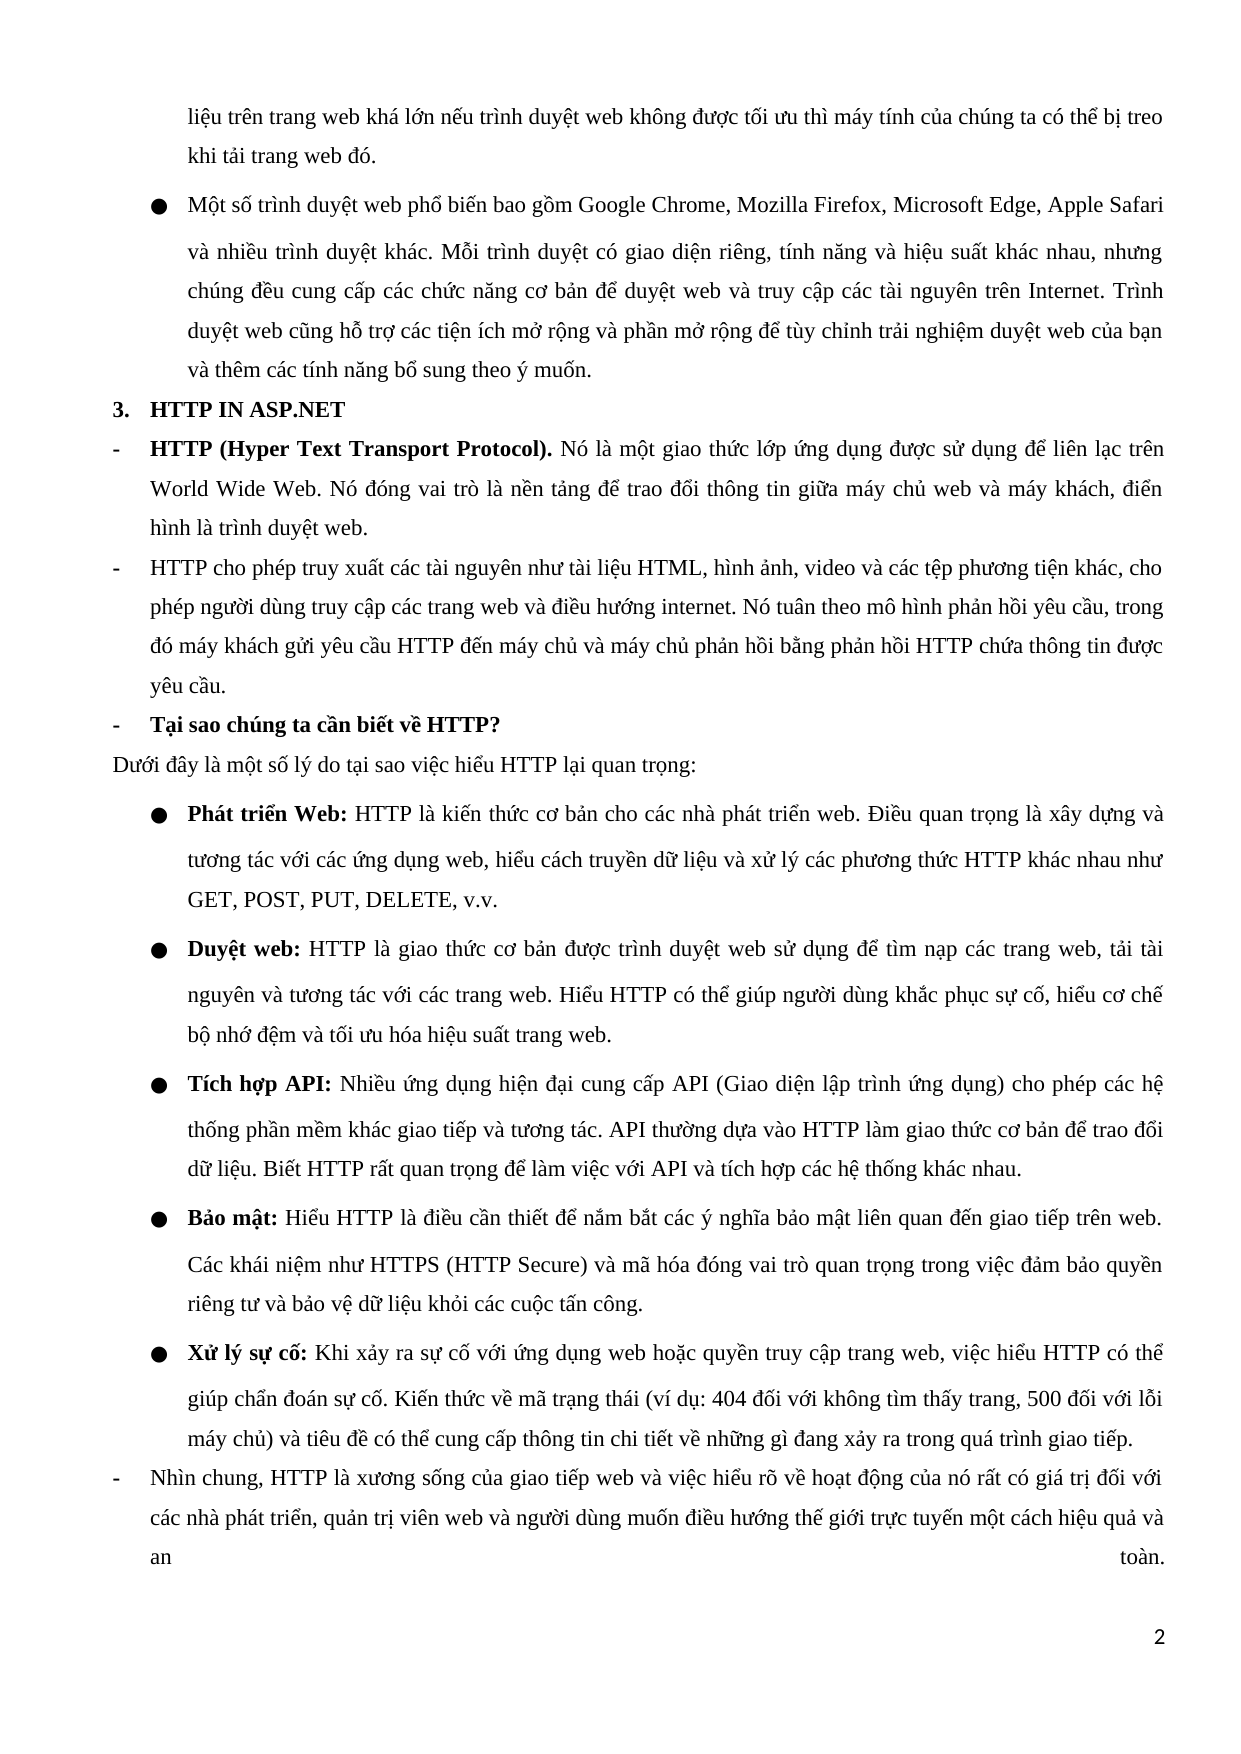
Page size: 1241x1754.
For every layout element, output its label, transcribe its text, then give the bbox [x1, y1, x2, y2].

list Phát triển Web: HTTP là kiến ​​thức cơ bản cho các nhà phát triển web. Điều quan trọng là xây dựng và tương tác với các ứng dụng web, hiểu cách truyền dữ liệu và xử lý các phương thức HTTP khác nhau như GET, POST, PUT, DELETE, v.v. [150, 791, 1165, 912]
list Bảo mật: Hiểu HTTP là điều cần thiết để nắm bắt các ý nghĩa bảo mật liên quan đến giao tiếp trên web. Các khái niệm như HTTPS (HTTP Secure) và mã hóa đóng vai trò quan trọng trong việc đảm bảo quyền riêng tư và bảo vệ dữ liệu khỏi các cuộc tấn công. [150, 1195, 1165, 1317]
list Tại sao chúng ta cần biết về HTTP? [112, 712, 1165, 738]
list HTTP IN ASP.NET [112, 396, 1165, 422]
list Xử lý sự cố: Khi xảy ra sự cố với ứng dụng web hoặc quyền truy cập trang web, việc hiểu HTTP có thể giúp chẩn đoán sự cố. Kiến thức về mã trạng thái (ví dụ: 404 đối với không tìm thấy trang, 500 đối với lỗi máy chủ) và tiêu đề có thể cung cấp thông tin chi tiết về những gì đang xảy ra trong quá trình giao tiếp. [150, 1330, 1165, 1451]
list Tích hợp API: Nhiều ứng dụng hiện đại cung cấp API (Giao diện lập trình ứng dụng) cho phép các hệ thống phần mềm khác giao tiếp và tương tác. API thường dựa vào HTTP làm giao thức cơ bản để trao đổi dữ liệu. Biết HTTP rất quan trọng để làm việc với API và tích hợp các hệ thống khác nhau. [150, 1060, 1165, 1182]
list Một số trình duyệt web phổ biến bao gồm Google Chrome, Mozilla Firefox, Microsoft Edge, Apple Safari và nhiều trình duyệt khác. Mỗi trình duyệt có giao diện riêng, tính năng và hiệu suất khác nhau, nhưng chúng đều cung cấp các chức năng cơ bản để duyệt web và truy cập các tài nguyên trên Internet. Trình duyệt web cũng hỗ trợ các tiện ích mở rộng và phần mở rộng để tùy chỉnh trải nghiệm duyệt web của bạn và thêm các tính năng bổ sung theo ý muốn. [150, 182, 1165, 383]
list HTTP (Hyper Text Transport Protocol). Nó là một giao thức lớp ứng dụng được sử dụng để liên lạc trên World Wide Web. Nó đóng vai trò là nền tảng để trao đổi thông tin giữa máy chủ web và máy khách, điển hình là trình duyệt web. [112, 435, 1165, 541]
list Nhìn chung, HTTP là xương sống của giao tiếp web và việc hiểu rõ về hoạt động của nó rất có giá trị đối với các nhà phát triển, quản trị viên web và người dùng muốn điều hướng thế giới trực tuyến một cách hiệu quả và an toàn. [112, 1464, 1165, 1612]
list HTTP cho phép truy xuất các tài nguyên như tài liệu HTML, hình ảnh, video và các tệp phương tiện khác, cho phép người dùng truy cập các trang web và điều hướng internet. Nó tuân theo mô hình phản hồi yêu cầu, trong đó máy khách gửi yêu cầu HTTP đến máy chủ và máy chủ phản hồi bằng phản hồi HTTP chứa thông tin được yêu cầu. [112, 554, 1165, 698]
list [150, 103, 1165, 169]
text Dưới đây là một số lý do tại sao việc hiểu HTTP lại quan trọng: [112, 751, 1165, 777]
list Duyệt web: HTTP là giao thức cơ bản được trình duyệt web sử dụng để tìm nạp các trang web, tải tài nguyên và tương tác với các trang web. Hiểu HTTP có thể giúp người dùng khắc phục sự cố, hiểu cơ chế bộ nhớ đệm và tối ưu hóa hiệu suất trang web. [150, 925, 1165, 1047]
